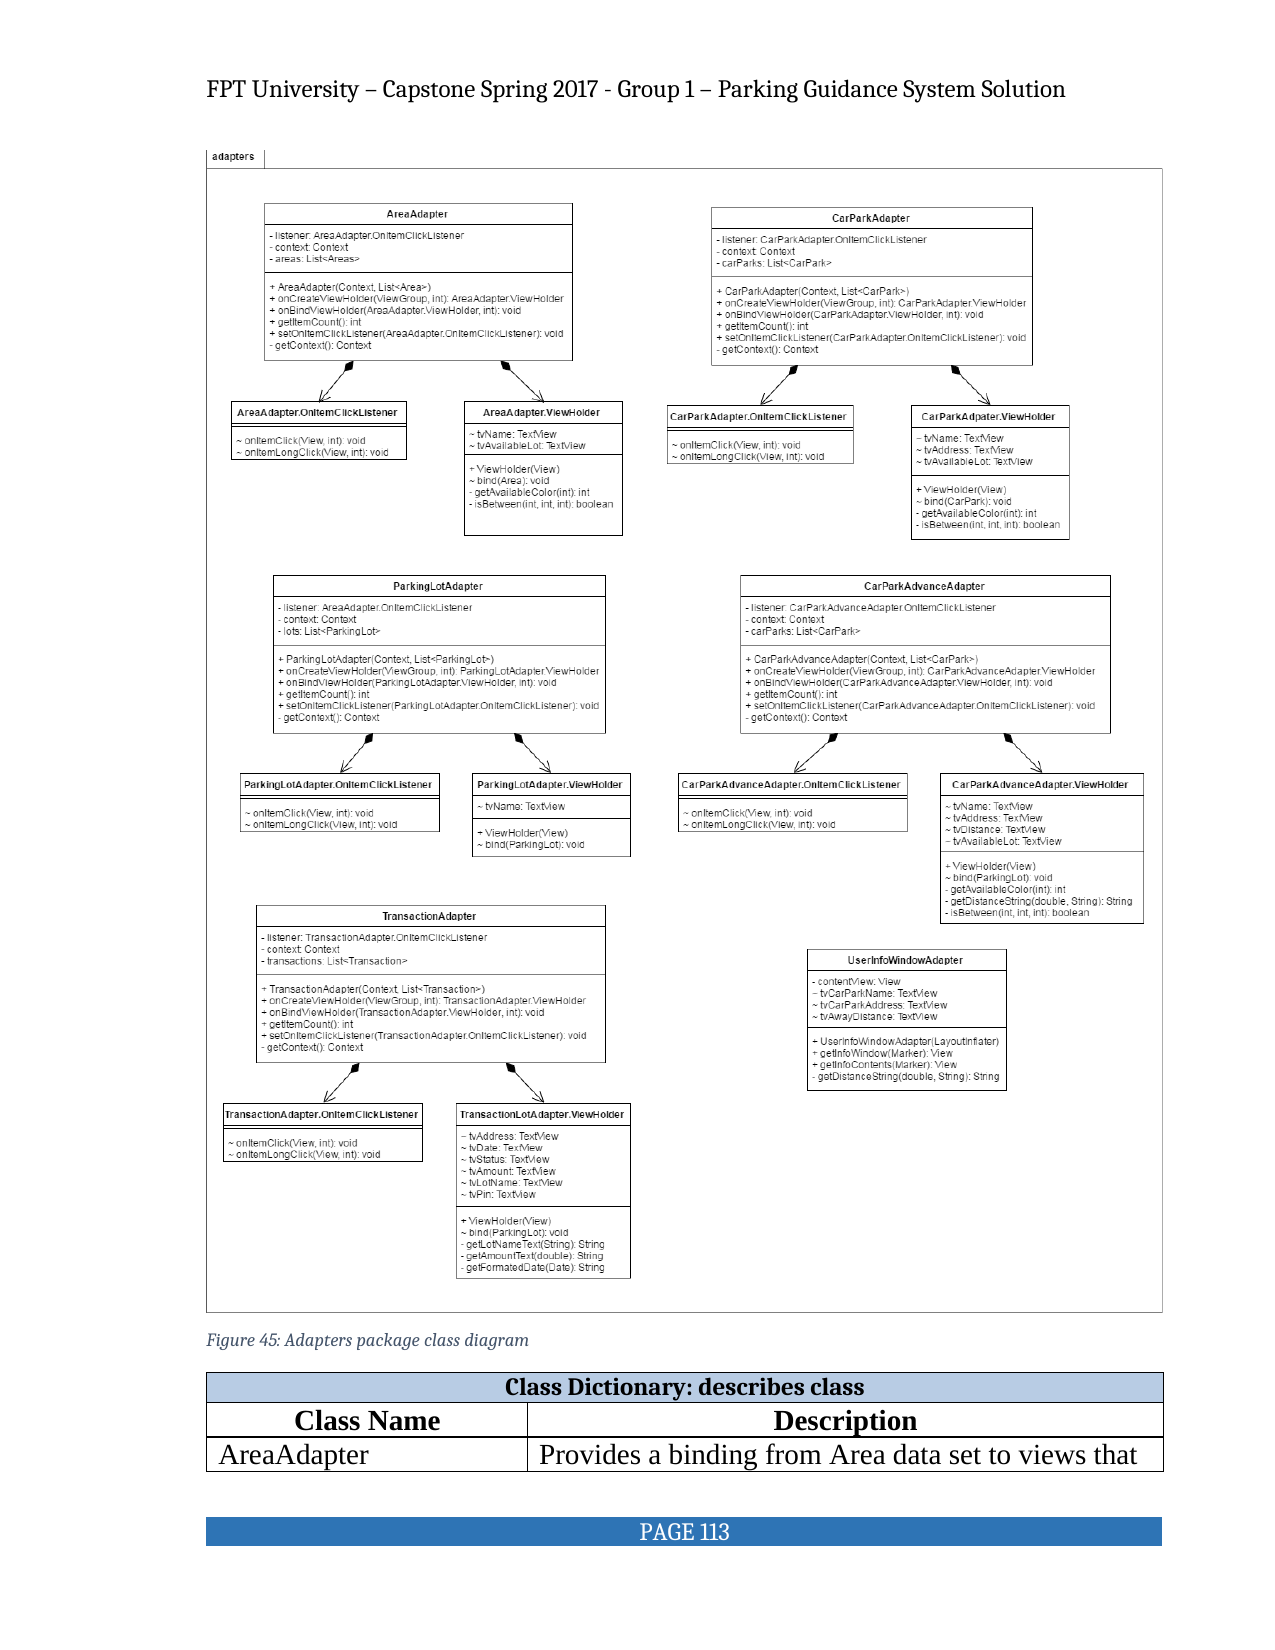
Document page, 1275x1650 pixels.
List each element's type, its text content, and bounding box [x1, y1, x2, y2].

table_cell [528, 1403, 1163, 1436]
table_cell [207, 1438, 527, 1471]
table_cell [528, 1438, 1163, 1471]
picture [206, 150, 1163, 1313]
text Figure 45: Adapters package class diagram [206, 1329, 1162, 1351]
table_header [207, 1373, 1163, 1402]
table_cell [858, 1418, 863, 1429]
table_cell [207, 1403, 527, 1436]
